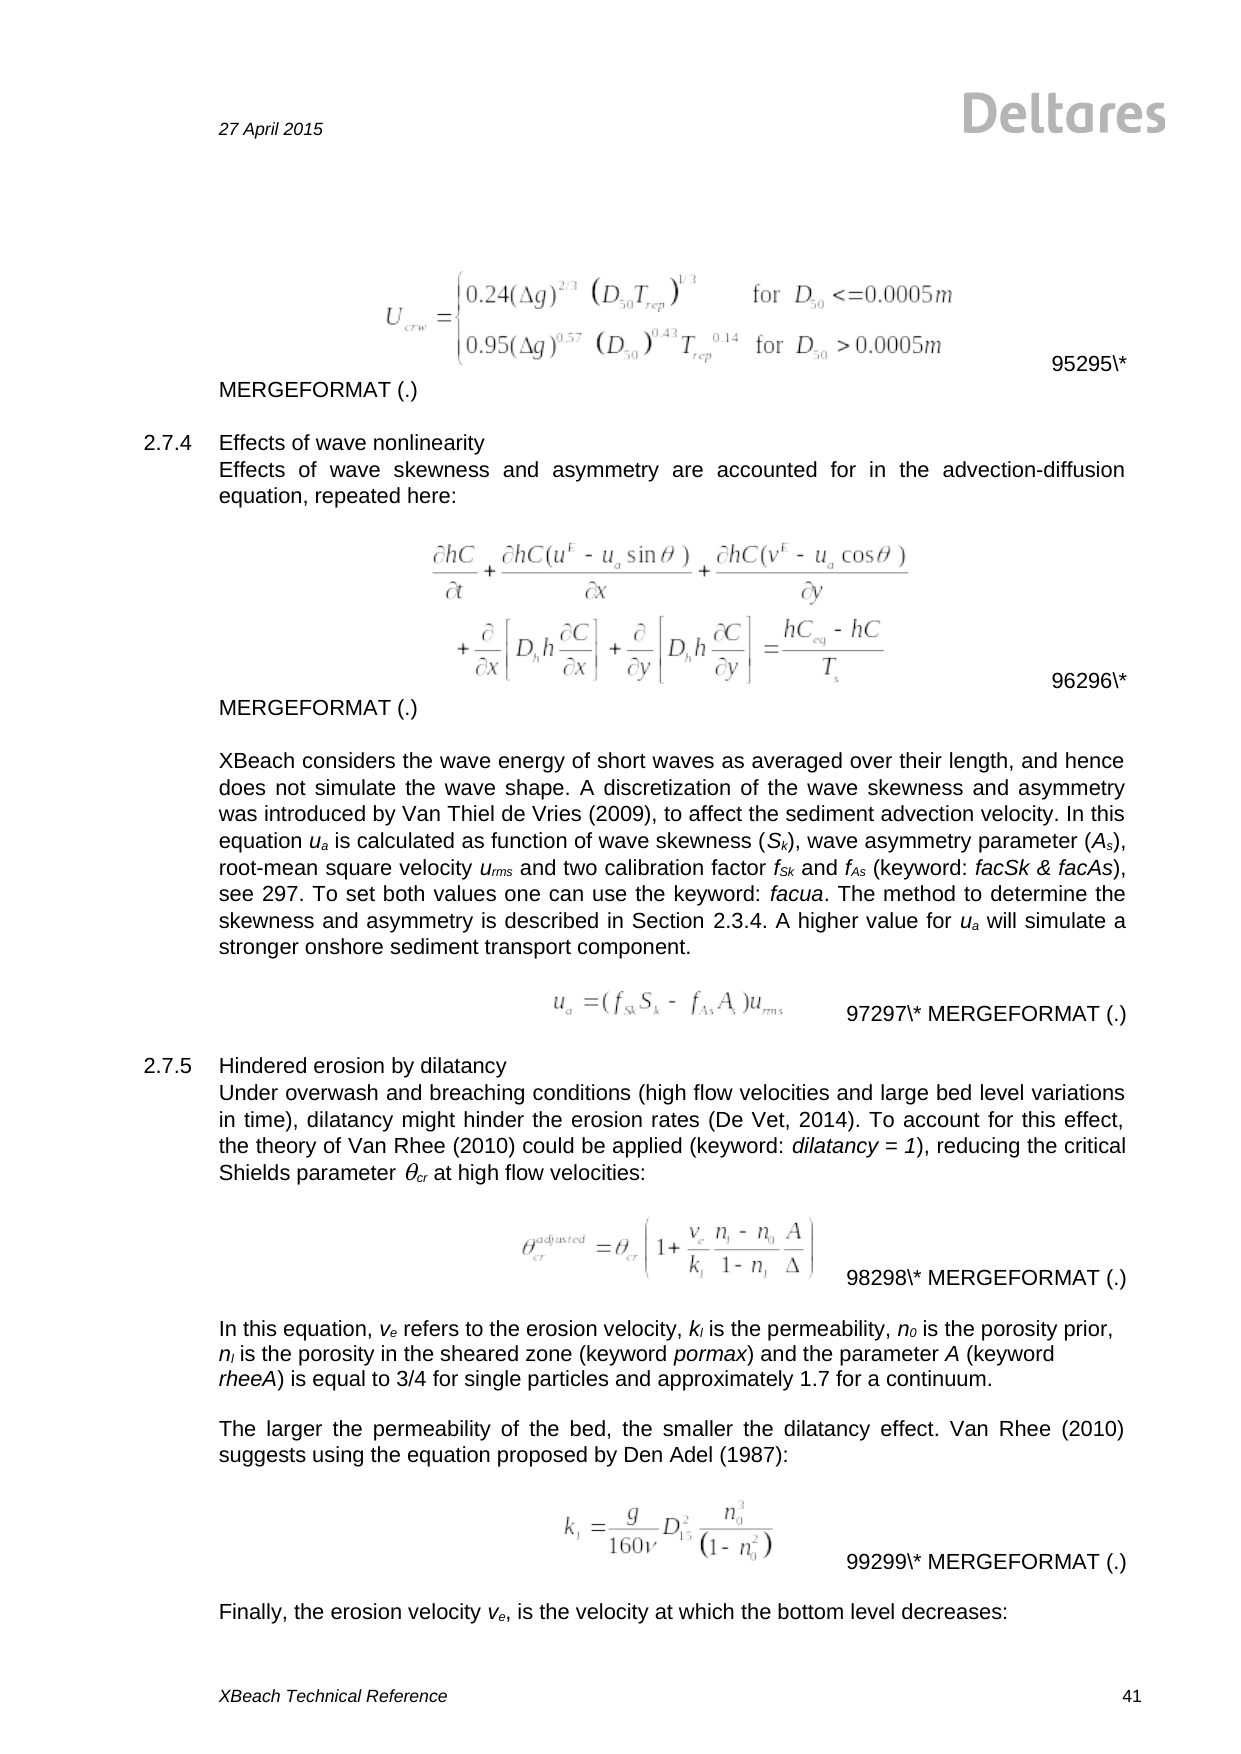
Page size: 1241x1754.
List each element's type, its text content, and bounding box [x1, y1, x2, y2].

picture [964, 75, 1166, 133]
subtitle Effects of wave nonlinearity [192, 429, 1126, 455]
text The larger the permeability of the bed, the smaller the dilatancy effect. Van Rhee (2010) suggests using the equation proposed by Den Adel (1987): [218, 1416, 1126, 1467]
text XBeach considers the wave energy of short waves as averaged over their length, and hence does not simulate the wave shape. A discretization of the wave skewness and asymmetry was introduced by Van Thiel de Vries (2009), to affect the sediment advection velocity. In this equation ua is calculated as function of wave skewness (Sk), wave asymmetry parameter (As), root-mean square velocity urms and two calibration factor fSk and fAs (keyword: facSk & facAs), see . To set both values one can use the keyword: facua. The method to determine the skewness and asymmetry is described in Section 2.3.4. A higher value for ua will simulate a stronger onshore sediment transport component. [218, 747, 1126, 959]
text Effects of wave skewness and asymmetry are accounted for in the advection-diffusion equation, repeated here: [218, 455, 1126, 508]
subtitle Hindered erosion by dilatancy [192, 1052, 1126, 1079]
text Finally, the erosion velocity ve, is the velocity at which the bottom level decreases: [218, 1599, 1126, 1624]
text Under overwash and breaching conditions (high flow velocities and large bed level variations in time), dilatancy might hinder the erosion rates (De Vet, 2014). To account for this effect, the theory of Van Rhee (2010) could be applied (keyword: dilatancy = 1), reducing the critical Shields parameter θcr at high flow velocities: [218, 1079, 1126, 1185]
text In this equation, ve refers to the erosion velocity, kl is the permeability, n0 is the porosity prior, nl is the porosity in the sheared zone (keyword pormax) and the parameter A (keyword rheeA) is equal to 3/4 for single particles and approximately 1.7 for a continuum. [218, 1316, 1126, 1391]
